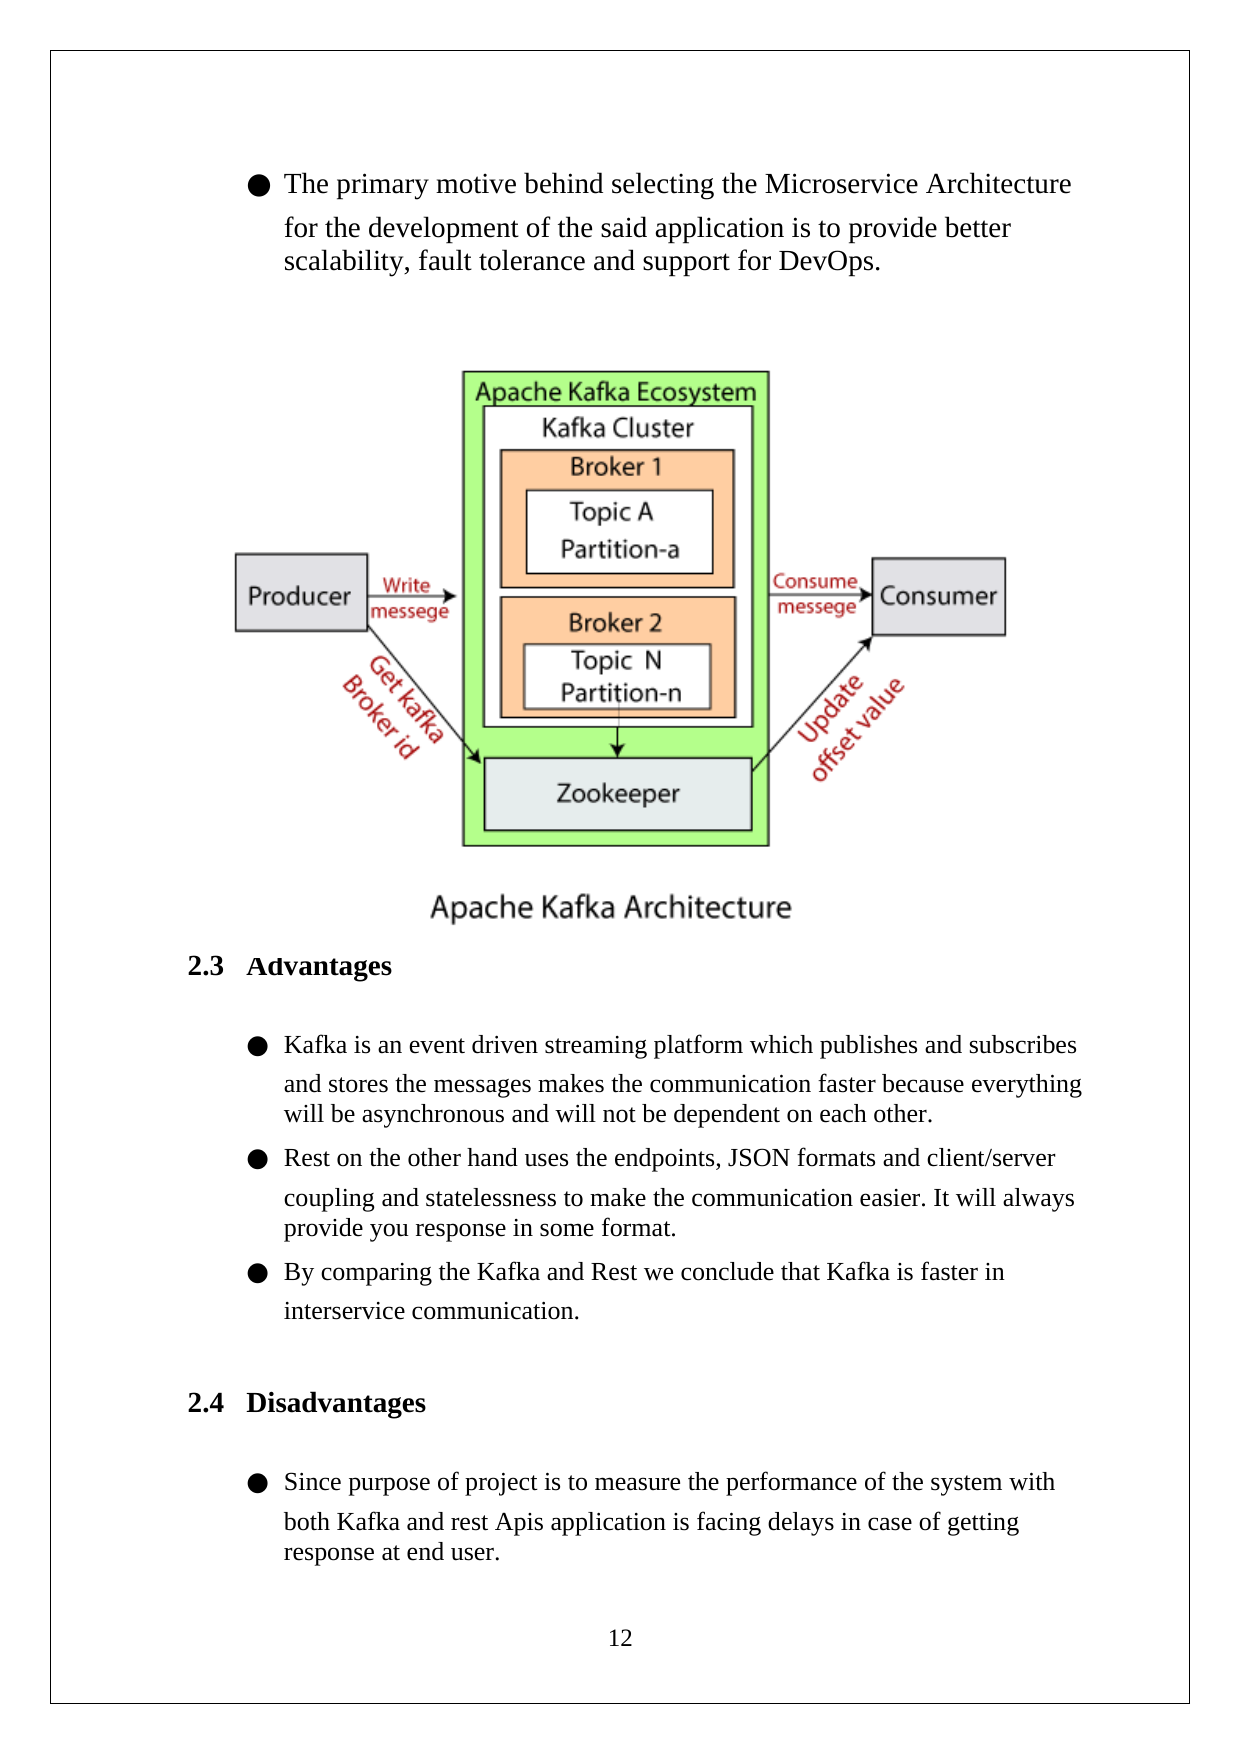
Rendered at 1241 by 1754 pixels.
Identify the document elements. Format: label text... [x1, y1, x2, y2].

list The primary motive behind selecting the Microservice Architecture for the development of the said application is to provide better scalability, fault tolerance and support for DevOps. [246, 150, 1090, 277]
list By comparing the Kafka and Rest we conclude that Kafka is faster in interservice communication. [246, 1242, 1090, 1325]
list Since purpose of project is to measure the performance of the system with both Kafka and rest Apis application is facing delays in case of getting response at end user. [246, 1452, 1090, 1566]
list Kafka is an event driven streaming platform which publishes and subscribes and stores the messages makes the communication faster because everything will be asynchronous and will not be dependent on each other. [246, 1015, 1090, 1128]
picture [229, 333, 1011, 958]
list Rest on the other hand uses the endpoints, JSON formats and client/server coupling and statelessness to make the communication easier. It will always provide you response in some format. [246, 1128, 1090, 1242]
list Advantages [187, 948, 1090, 981]
list Disadvantages [187, 1385, 1090, 1419]
